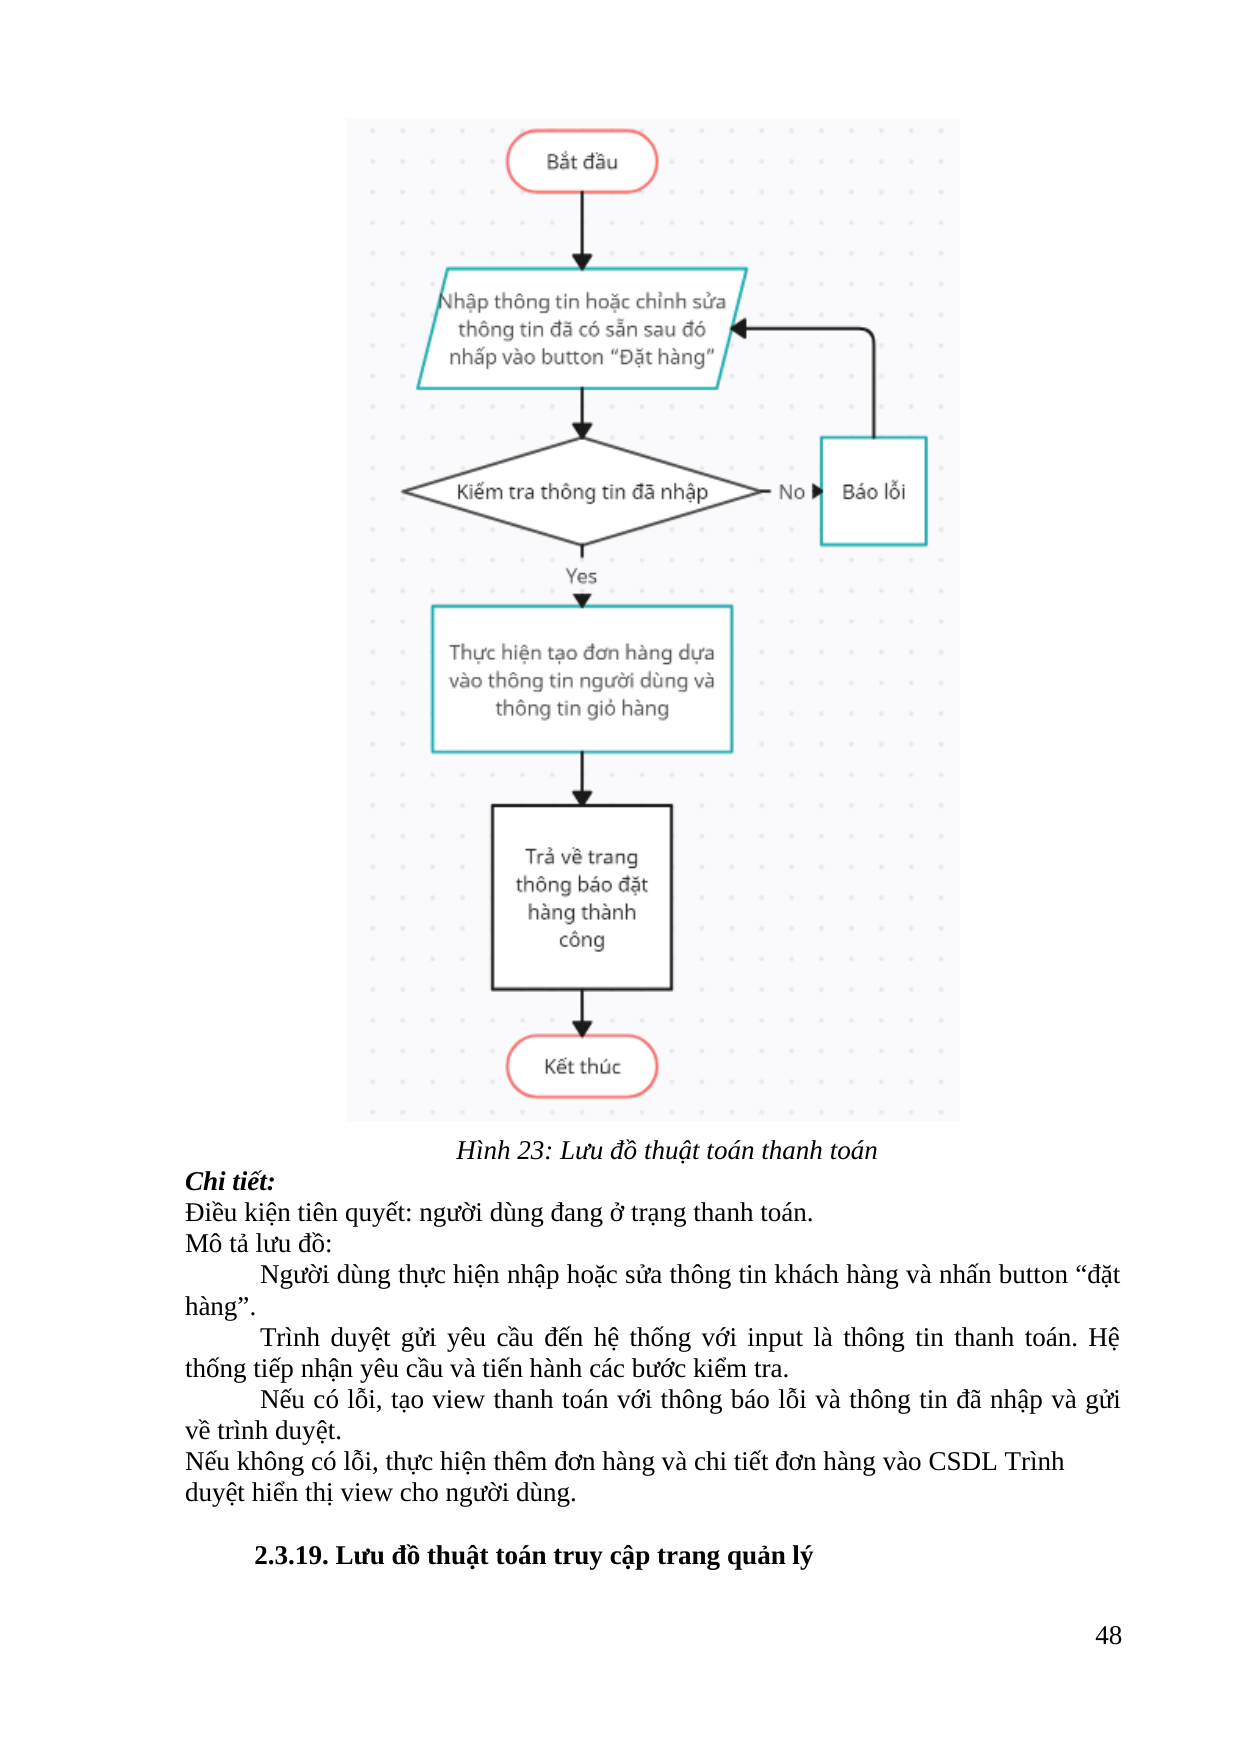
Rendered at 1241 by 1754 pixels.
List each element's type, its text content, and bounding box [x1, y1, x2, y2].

text Mô tả lưu đồ: [185, 1227, 1122, 1258]
text Trình duyệt gửi yêu cầu đến hệ thống với input là thông tin thanh toán. Hệ thống tiếp nhận yêu cầu và tiến hành các bước kiểm tra. [185, 1321, 1122, 1383]
picture [346, 119, 961, 1122]
text Người dùng thực hiện nhập hoặc sửa thông tin khách hàng và nhấn button “đặt hàng”. [185, 1258, 1122, 1321]
text Chi tiết: [185, 1165, 1122, 1196]
text Nếu có lỗi, tạo view thanh toán với thông báo lỗi và thông tin đã nhập và gửi về trình duyệt. [185, 1383, 1122, 1445]
text Hình 23: Lưu đồ thuật toán thanh toán [185, 1134, 1122, 1165]
subtitle 2.3.19. Lưu đồ thuật toán truy cập trang quản lý [254, 1539, 1122, 1570]
text Nếu không có lỗi, thực hiện thêm đơn hàng và chi tiết đơn hàng vào CSDL Trình duyệt hiển thị view cho người dùng. [185, 1445, 1122, 1508]
text Điều kiện tiên quyết: người dùng đang ở trạng thanh toán. [185, 1196, 1122, 1227]
